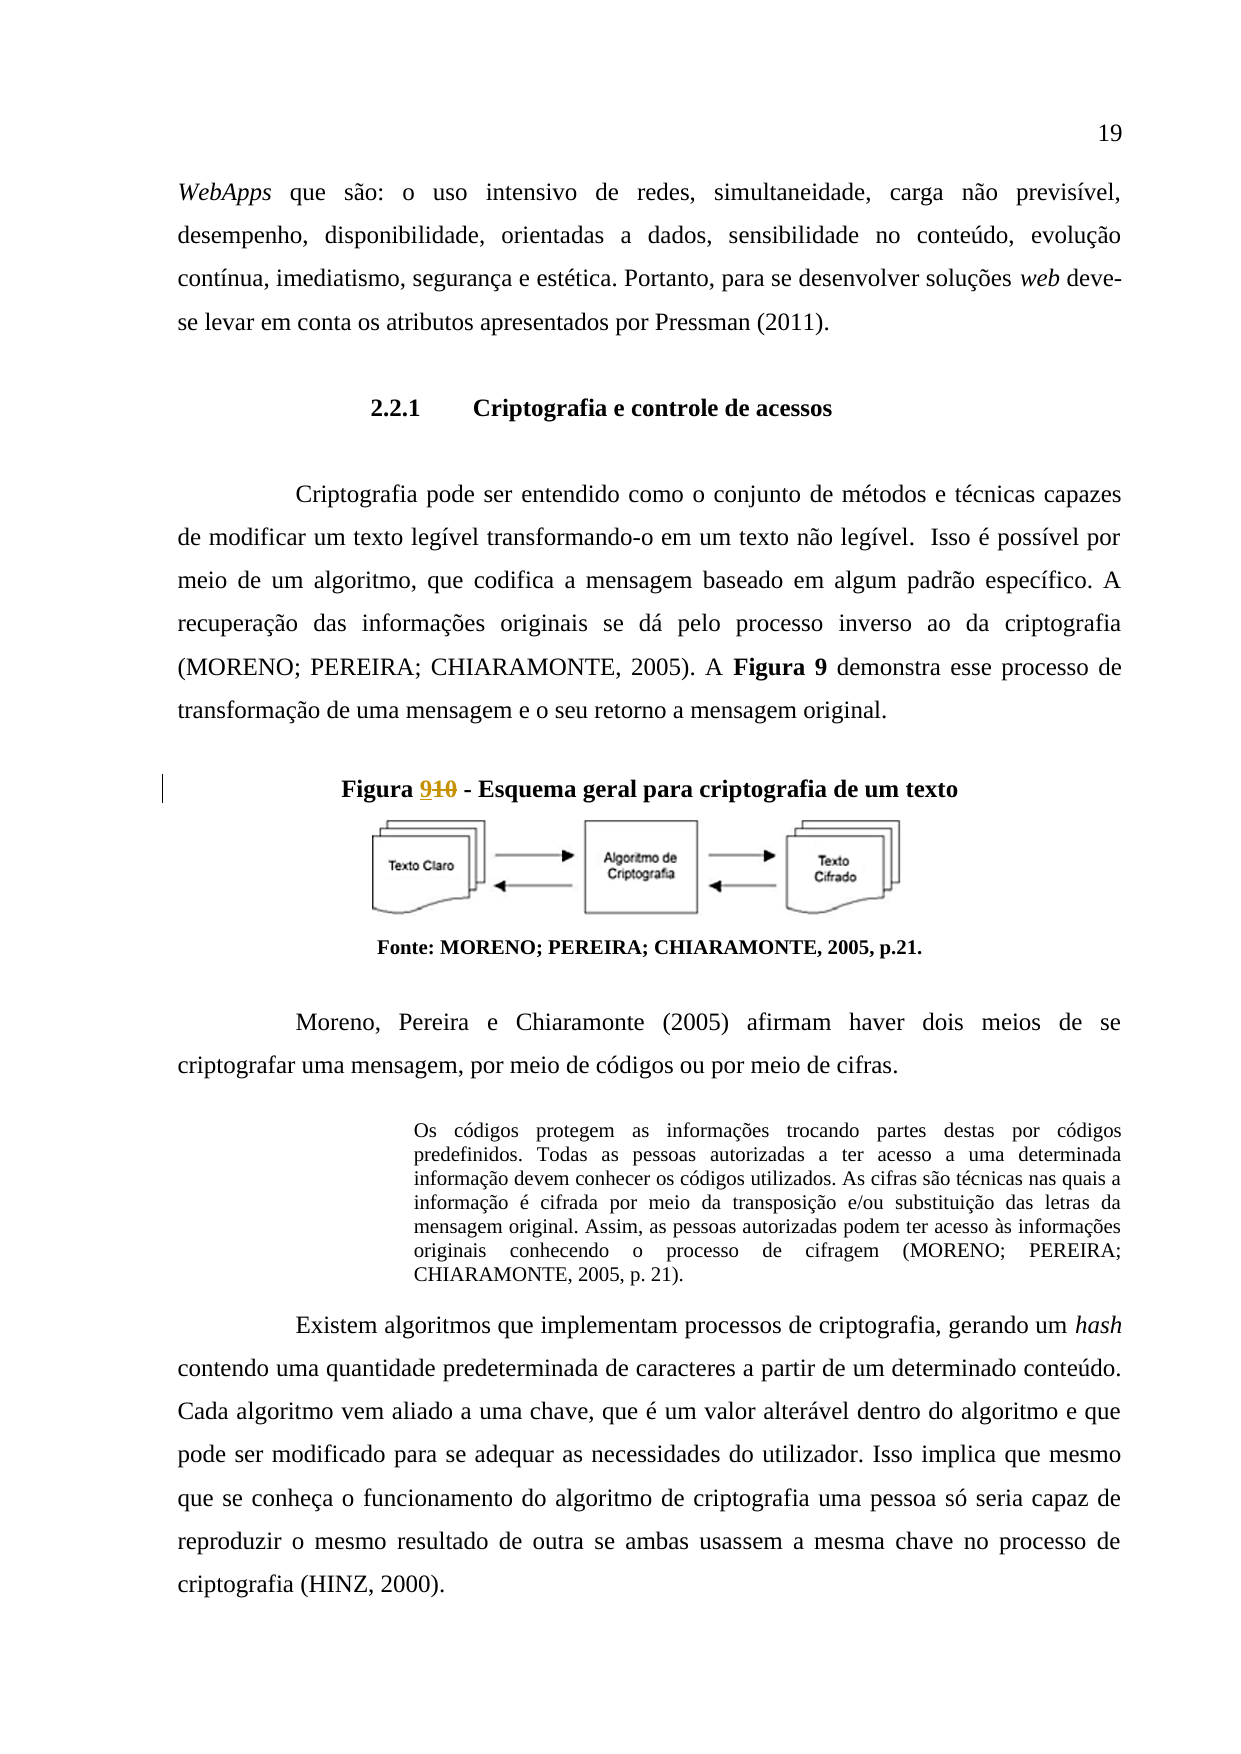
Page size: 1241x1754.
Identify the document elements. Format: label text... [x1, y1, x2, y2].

text Existem algoritmos que implementam processos de criptografia, gerando um hash contendo uma quantidade predeterminada de caracteres a partir de um determinado conteúdo. Cada algoritmo vem aliado a uma chave, que é um valor alterável dentro do algoritmo e que pode ser modificado para se adequar as necessidades do utilizador. Isso implica que mesmo que se conheça o funcionamento do algoritmo de criptografia uma pessoa só seria capaz de reproduzir o mesmo resultado de outra se ambas usassem a mesma chave no processo de criptografia (HINZ, 2000). [177, 1310, 1122, 1598]
text Fonte: MORENO; PEREIRA; CHIARAMONTE, 2005, p.21. [177, 935, 1122, 959]
subtitle Criptografia e controle de acessos [252, 393, 1122, 422]
text Os códigos protegem as informações trocando partes destas por códigos predefinidos. Todas as pessoas autorizadas a ter acesso a uma determinada informação devem conhecer os códigos utilizados. As cifras são técnicas nas quais a informação é cifrada por meio da transposição e/ou substituição das letras da mensagem original. Assim, as pessoas autorizadas podem ter acesso às informações originais conhecendo o processo de cifragem (MORENO; PEREIRA; CHIARAMONTE, 2005, p. 21). [413, 1118, 1122, 1286]
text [177, 177, 1122, 335]
text Moreno, Pereira e Chiaramonte (2005) afirmam haver dois meios de se criptografar uma mensagem, por meio de códigos ou por meio de cifras. [177, 1007, 1122, 1079]
text Figura - Esquema geral para criptografia de um texto [177, 774, 1122, 803]
picture [369, 817, 931, 924]
